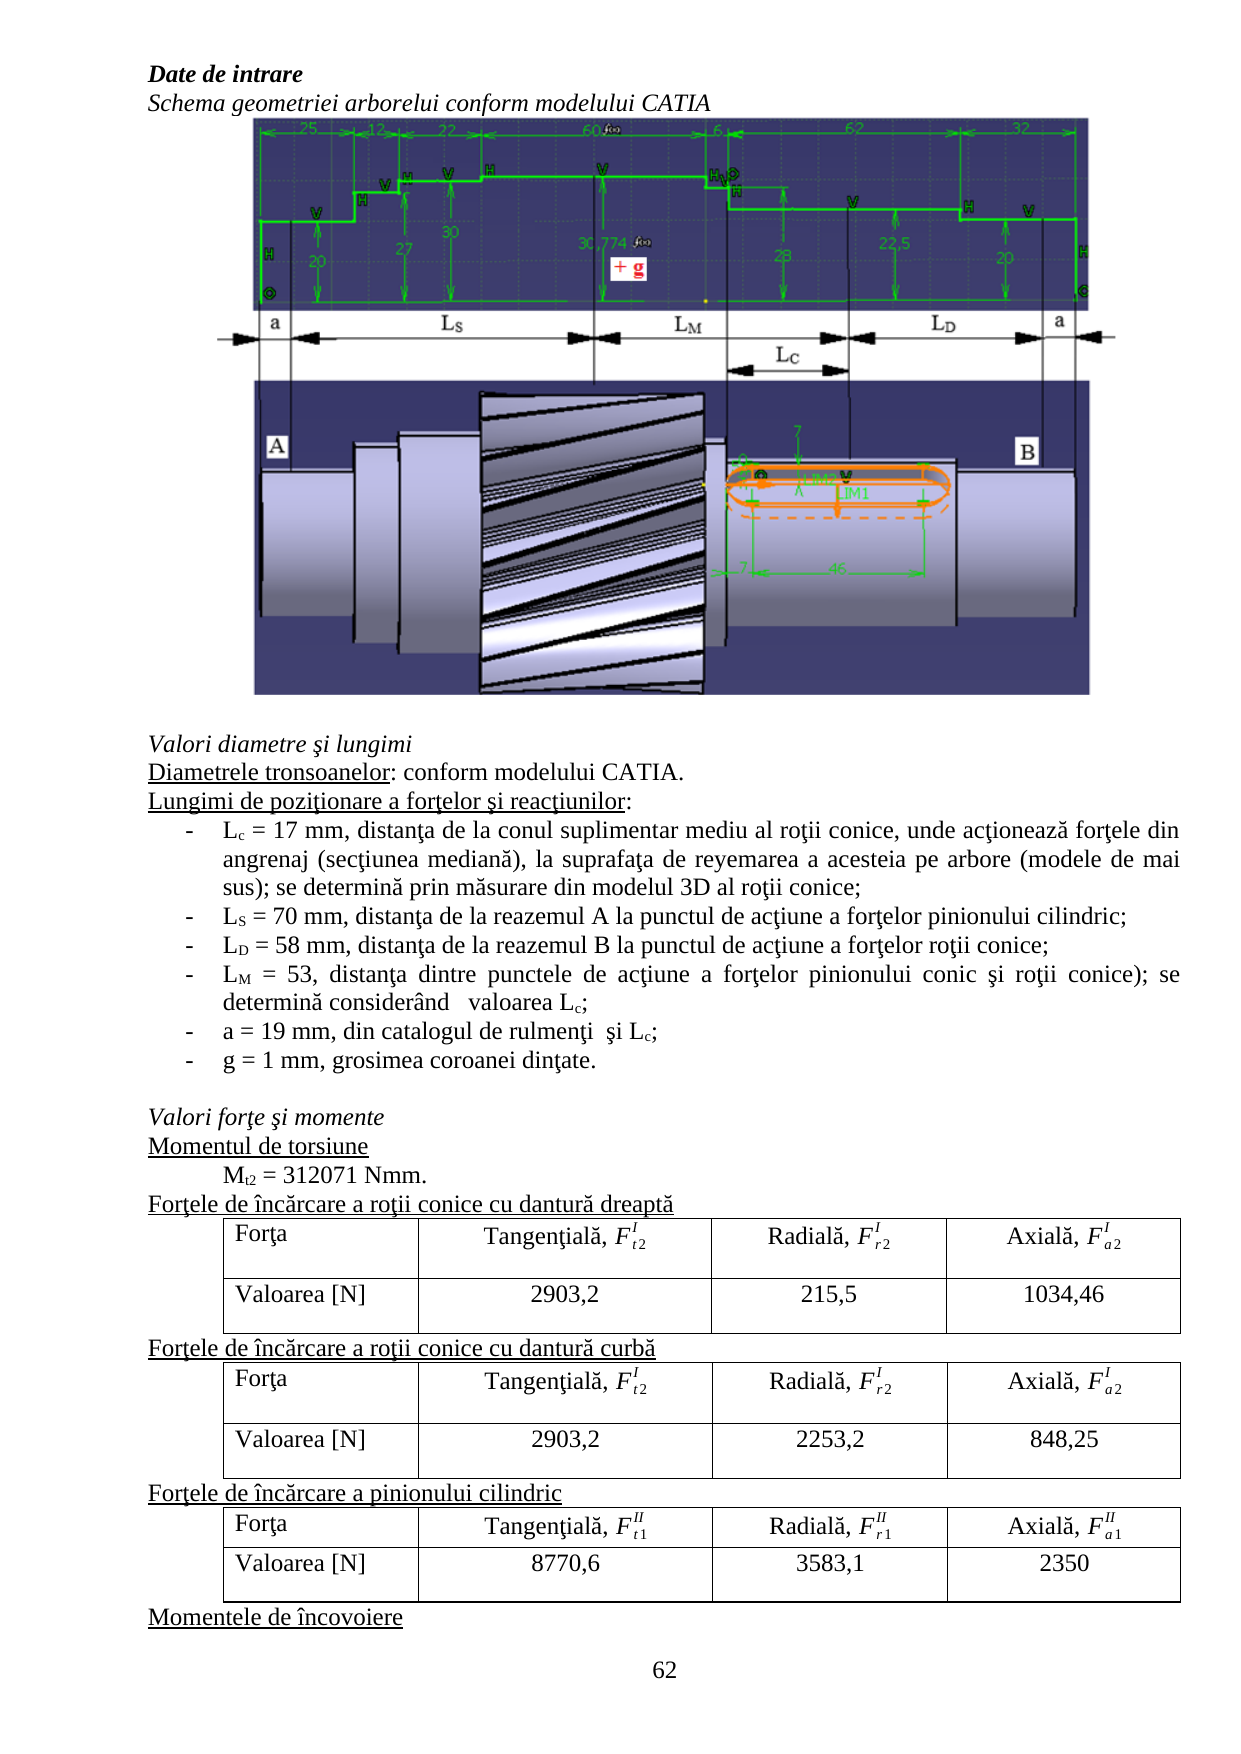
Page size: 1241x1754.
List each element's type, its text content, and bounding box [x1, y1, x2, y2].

list LS = 70 mm, distanţa de la reazemul A la punctul de acţiune a forţelor pinionului cilindric; [185, 901, 1181, 930]
list Mt2 = 312071 Nmm. [223, 1160, 1181, 1189]
table_cell 215,5 [712, 1279, 946, 1332]
list LM = 53, distanţa dintre punctele de acţiune a forţelor pinionului conic şi roţii conice); se determină considerând valoarea Lc; [185, 959, 1181, 1016]
table_header Tangenţială, [419, 1363, 712, 1423]
text Forţele de încărcare a roţii conice cu dantură curbă [148, 1333, 1181, 1362]
text Diametrele tronsoanelor: conform modelului CATIA. [148, 757, 1181, 786]
table_header Radială, [713, 1363, 947, 1423]
text Date de intrare [148, 59, 1181, 88]
table_header Radială, [713, 1508, 947, 1547]
table_cell 3583,1 [713, 1548, 947, 1601]
table_cell Valoarea [N] [224, 1279, 418, 1332]
table_cell 2350 [948, 1548, 1180, 1601]
table_cell Valoarea [N] [224, 1424, 418, 1477]
table_header Axială, [947, 1219, 1180, 1278]
table_header Forţa [224, 1508, 418, 1547]
table_cell 1034,46 [947, 1279, 1180, 1332]
picture [211, 116, 1118, 700]
table_cell Valoarea [N] [224, 1548, 418, 1601]
text Momentele de încovoiere [148, 1602, 1181, 1631]
table_cell 2903,2 [419, 1279, 711, 1332]
table_cell 2903,2 [419, 1424, 712, 1477]
text Forţele de încărcare a roţii conice cu dantură dreaptă [148, 1189, 1181, 1217]
table_header Radială, [712, 1219, 946, 1278]
list LD = 58 mm, distanţa de la reazemul B la punctul de acţiune a forţelor roţii conice; [185, 930, 1181, 959]
list a = 19 mm, din catalogul de rulmenţi şi Lc; [185, 1016, 1181, 1045]
table_cell 848,25 [948, 1424, 1180, 1477]
text Lungimi de poziţionare a forţelor şi reacţiunilor: [148, 786, 1181, 815]
table_header Axială, [948, 1363, 1180, 1423]
table_header Axială, [948, 1508, 1180, 1547]
list Lc = 17 mm, distanţa de la conul suplimentar mediu al roţii conice, unde acţionează forţele din angrenaj (secţiunea mediană), la suprafaţa de reyemarea a acesteia pe arbore (modele de mai sus); se determină prin măsurare din modelul 3D al roţii conice; [185, 815, 1181, 901]
table_header Tangenţială, [419, 1508, 712, 1547]
table_cell 8770,6 [419, 1548, 712, 1601]
text Valori diametre şi lungimi [148, 729, 1181, 757]
table_header Forţa [224, 1363, 418, 1423]
text Schema geometriei arborelui conform modelului CATIA [148, 88, 1181, 117]
list g = 1 mm, grosimea coroanei dinţate. [185, 1045, 1181, 1074]
table_cell 2253,2 [713, 1424, 947, 1477]
text Valori forţe şi momente [148, 1102, 1181, 1131]
table_header Forţa [224, 1219, 418, 1278]
text Momentul de torsiune [148, 1131, 1181, 1160]
text Forţele de încărcare a pinionului cilindric [148, 1478, 1181, 1507]
table_header Tangenţială, [419, 1219, 711, 1278]
